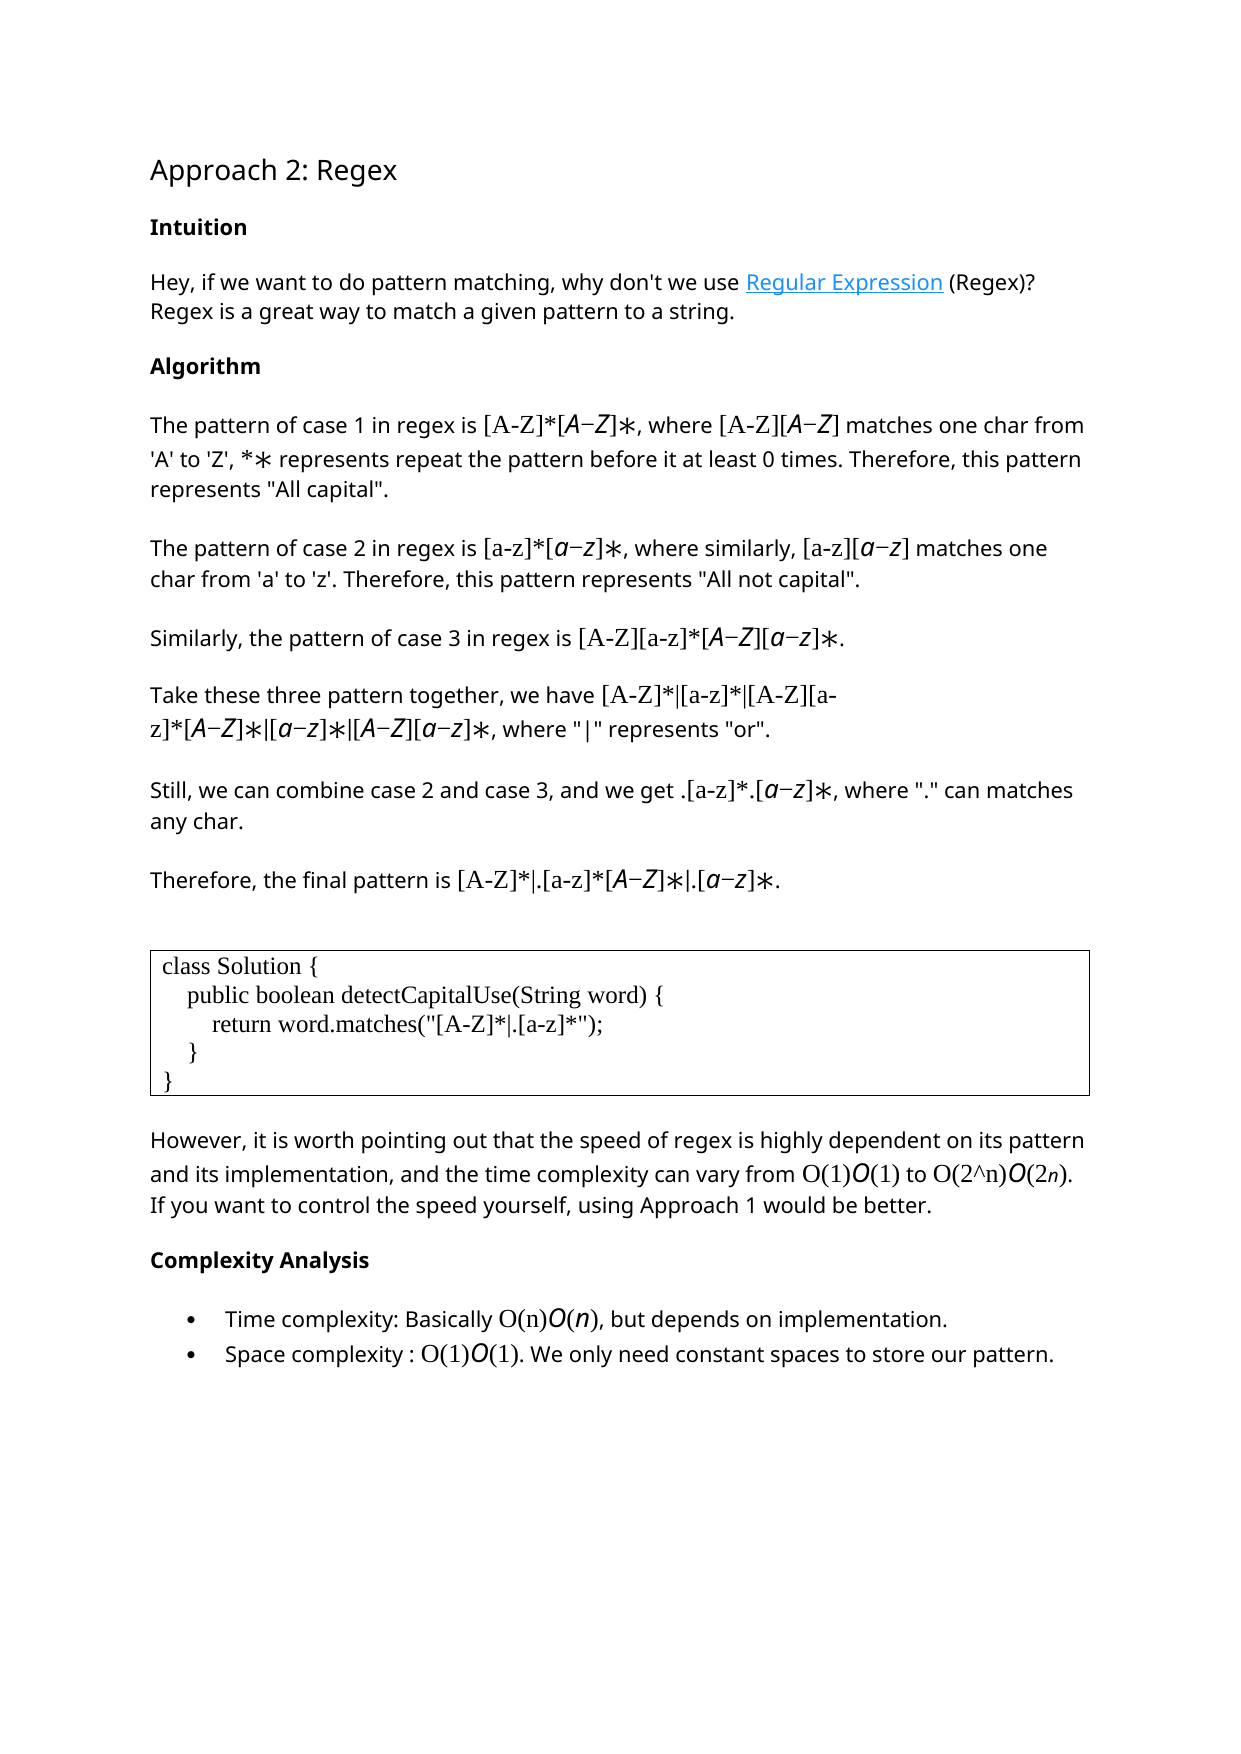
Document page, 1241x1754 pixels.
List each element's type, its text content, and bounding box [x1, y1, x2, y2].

list Time complexity: Basically O(n)O(n), but depends on implementation. [187, 1299, 1090, 1335]
text Therefore, the final pattern is [A-Z]*|.[a-z]*[A−Z]∗∣.[a−z]∗. [150, 861, 1090, 896]
text Still, we can combine case 2 and case 3, and we get .[a-z]*.[a−z]∗, where "." can matches any char. [150, 771, 1090, 836]
text The pattern of case 2 in regex is [a-z]*[a−z]∗, where similarly, [a-z][a−z] matches one char from 'a' to 'z'. Therefore, this pattern represents "All not capital". [150, 528, 1090, 594]
table_header class Solution { public boolean detectCapitalUse(String word) { return word.matches("[A-Z]*|.[a-z]*"); } } [151, 951, 1089, 1095]
text However, it is worth pointing out that the speed of regex is highly dependent on its pattern and its implementation, and the time complexity can vary from O(1)O(1) to O(2^n)O(2n). If you want to control the speed yourself, using Approach 1 would be better. [150, 1125, 1090, 1220]
text Algorithm [150, 351, 1090, 381]
text Intuition [150, 212, 1090, 242]
subtitle Approach 2: Regex [150, 150, 1090, 188]
text Take these three pattern together, we have [A-Z]*|[a-z]*|[A-Z][a-z]*[A−Z]∗∣[a−z]∗∣[A−Z][a−z]∗, where "|" represents "or". [150, 679, 1090, 746]
text Similarly, the pattern of case 3 in regex is [A-Z][a-z]*[A−Z][a−z]∗. [150, 619, 1090, 654]
text Complexity Analysis [150, 1245, 1090, 1274]
text Hey, if we want to do pattern matching, why don't we use Regular Expression (Regex)? Regex is a great way to match a given pattern to a string. [150, 267, 1090, 326]
list Space complexity : O(1)O(1). We only need constant spaces to store our pattern. [187, 1335, 1090, 1371]
text The pattern of case 1 in regex is [A-Z]*[A−Z]∗, where [A-Z][A−Z] matches one char from 'A' to 'Z', *∗ represents repeat the pattern before it at least 0 times. Therefore, this pattern represents "All capital". [150, 406, 1090, 503]
